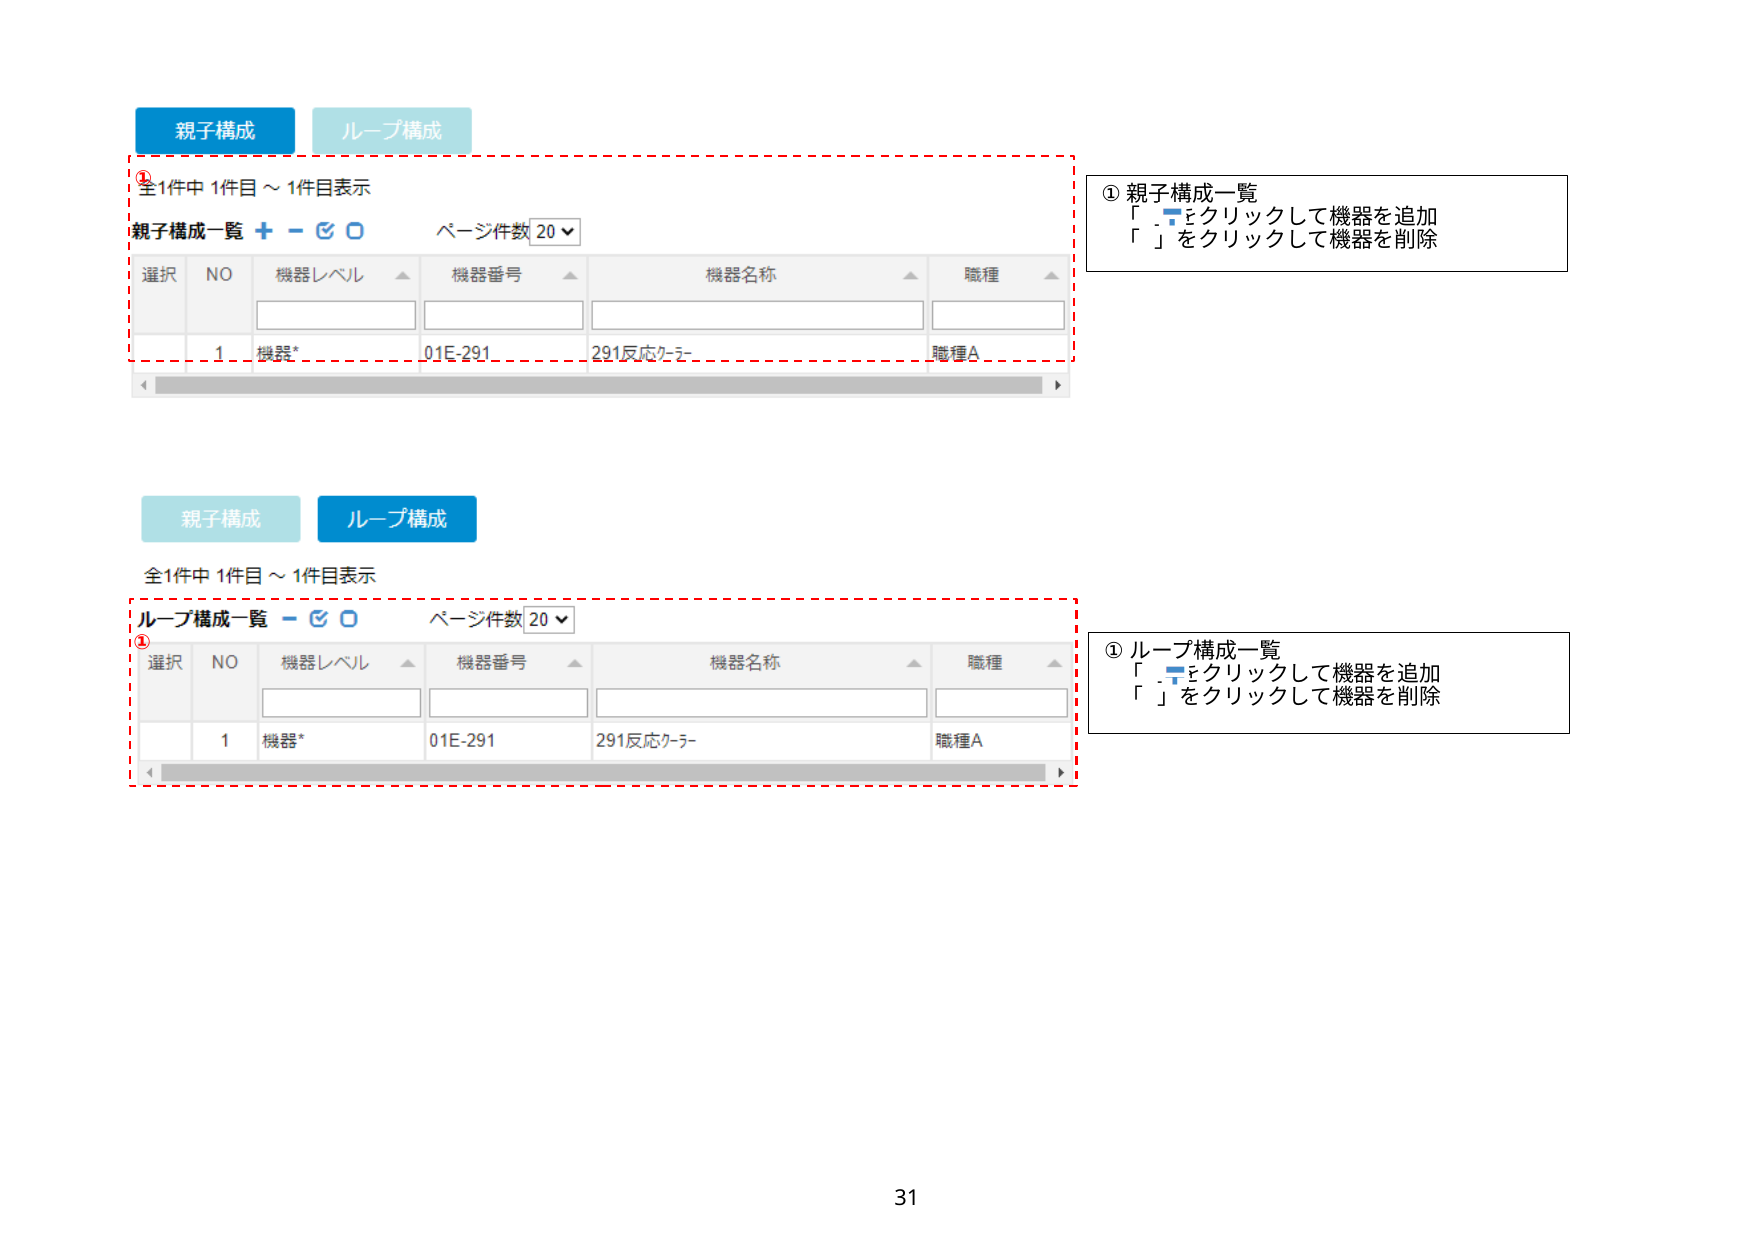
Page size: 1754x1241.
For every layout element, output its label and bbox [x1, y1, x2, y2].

picture [135, 488, 1088, 792]
picture [1157, 202, 1187, 228]
picture [125, 97, 1081, 402]
picture [1160, 660, 1190, 687]
